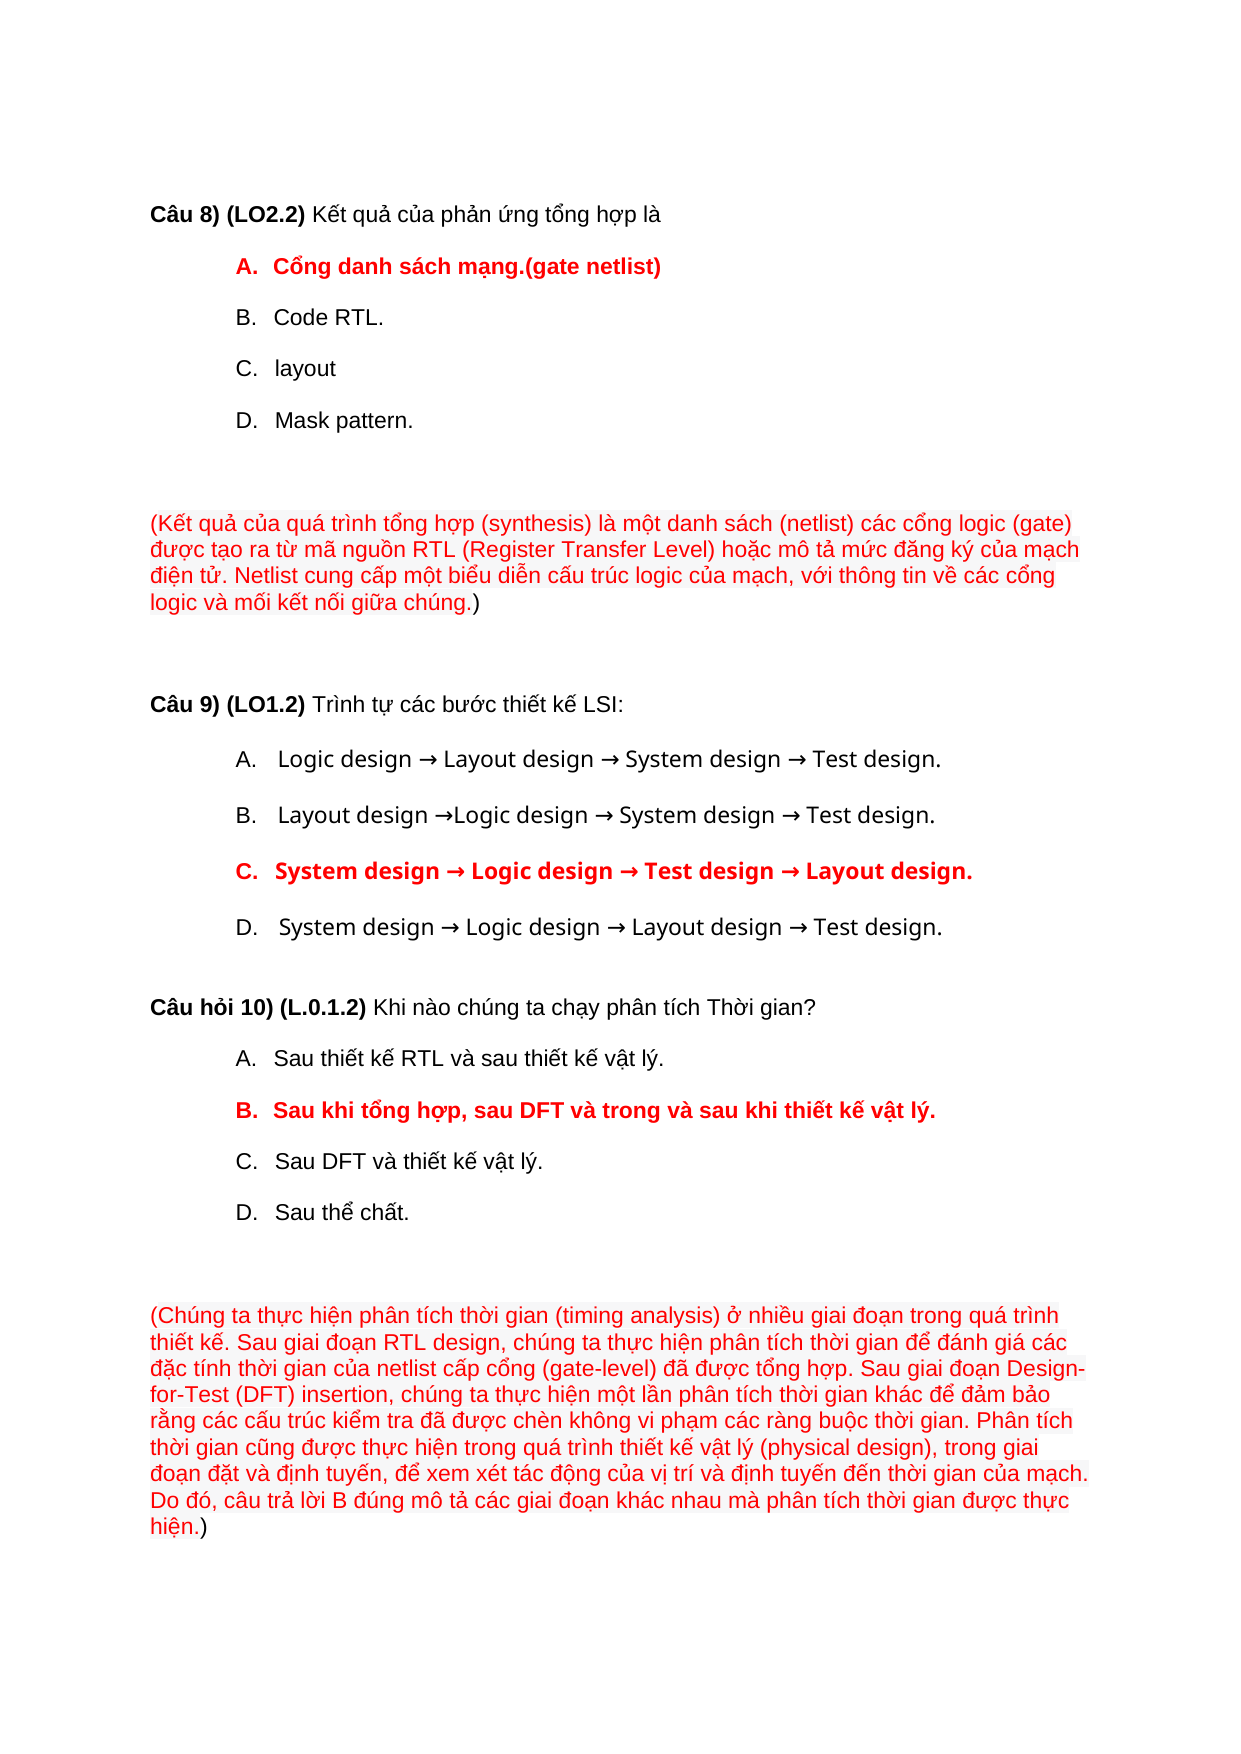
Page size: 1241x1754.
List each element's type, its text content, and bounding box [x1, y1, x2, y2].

text A. Logic design → Layout design → System design → Test design. [235, 743, 1090, 774]
text C. Sau DFT và thiết kế vật lý. [235, 1148, 1090, 1174]
text (Kết quả của quá trình tổng hợp (synthesis) là một danh sách (netlist) các cổng logic (gate) được tạo ra từ mã nguồn RTL (Register Transfer Level) hoặc mô tả mức đăng ký của mạch điện tử. Netlist cung cấp một biểu diễn cấu trúc logic của mạch, với thông tin về các cổng logic và mối kết nối giữa chúng.) [150, 509, 1090, 615]
text Câu hỏi 10) (L.0.1.2) Khi nào chúng ta chạy phân tích Thời gian? [150, 994, 1090, 1020]
text D. Mask pattern. [235, 407, 1090, 433]
text A. Sau thiết kế RTL và sau thiết kế vật lý. [235, 1045, 1090, 1072]
text Câu 9) (LO1.2) Trình tự các bước thiết kế LSI: [150, 691, 1090, 718]
text D. System design → Logic design → Layout design → Test design. [235, 911, 1090, 969]
text B. Sau khi tổng hợp, sau DFT và trong và sau khi thiết kế vật lý. [235, 1097, 1090, 1123]
text D. Sau thể chất. [235, 1199, 1090, 1226]
text Câu 8) (LO2.2) Kết quả của phản ứng tổng hợp là [150, 201, 1090, 228]
text C. System design → Logic design → Test design → Layout design. [235, 855, 1090, 886]
text C. layout [235, 355, 1090, 382]
text A. Cổng danh sách mạng.(gate netlist) [235, 253, 1090, 279]
text B. Layout design →Logic design → System design → Test design. [235, 799, 1090, 830]
text (Chúng ta thực hiện phân tích thời gian (timing analysis) ở nhiều giai đoạn trong quá trình thiết kế. Sau giai đoạn RTL design, chúng ta thực hiện phân tích thời gian để đánh giá các đặc tính thời gian của netlist cấp cổng (gate-level) đã được tổng hợp. Sau giai đoạn Design-for-Test (DFT) insertion, chúng ta thực hiện một lần phân tích thời gian khác để đảm bảo rằng các cấu trúc kiểm tra đã được chèn không vi phạm các ràng buộc thời gian. Phân tích thời gian cũng được thực hiện trong quá trình thiết kế vật lý (physical design), trong giai đoạn đặt và định tuyến, để xem xét tác động của vị trí và định tuyến đến thời gian của mạch. Do đó, câu trả lời B đúng mô tả các giai đoạn khác nhau mà phân tích thời gian được thực hiện.) [150, 1302, 1090, 1539]
text B. Code RTL. [235, 304, 1090, 330]
